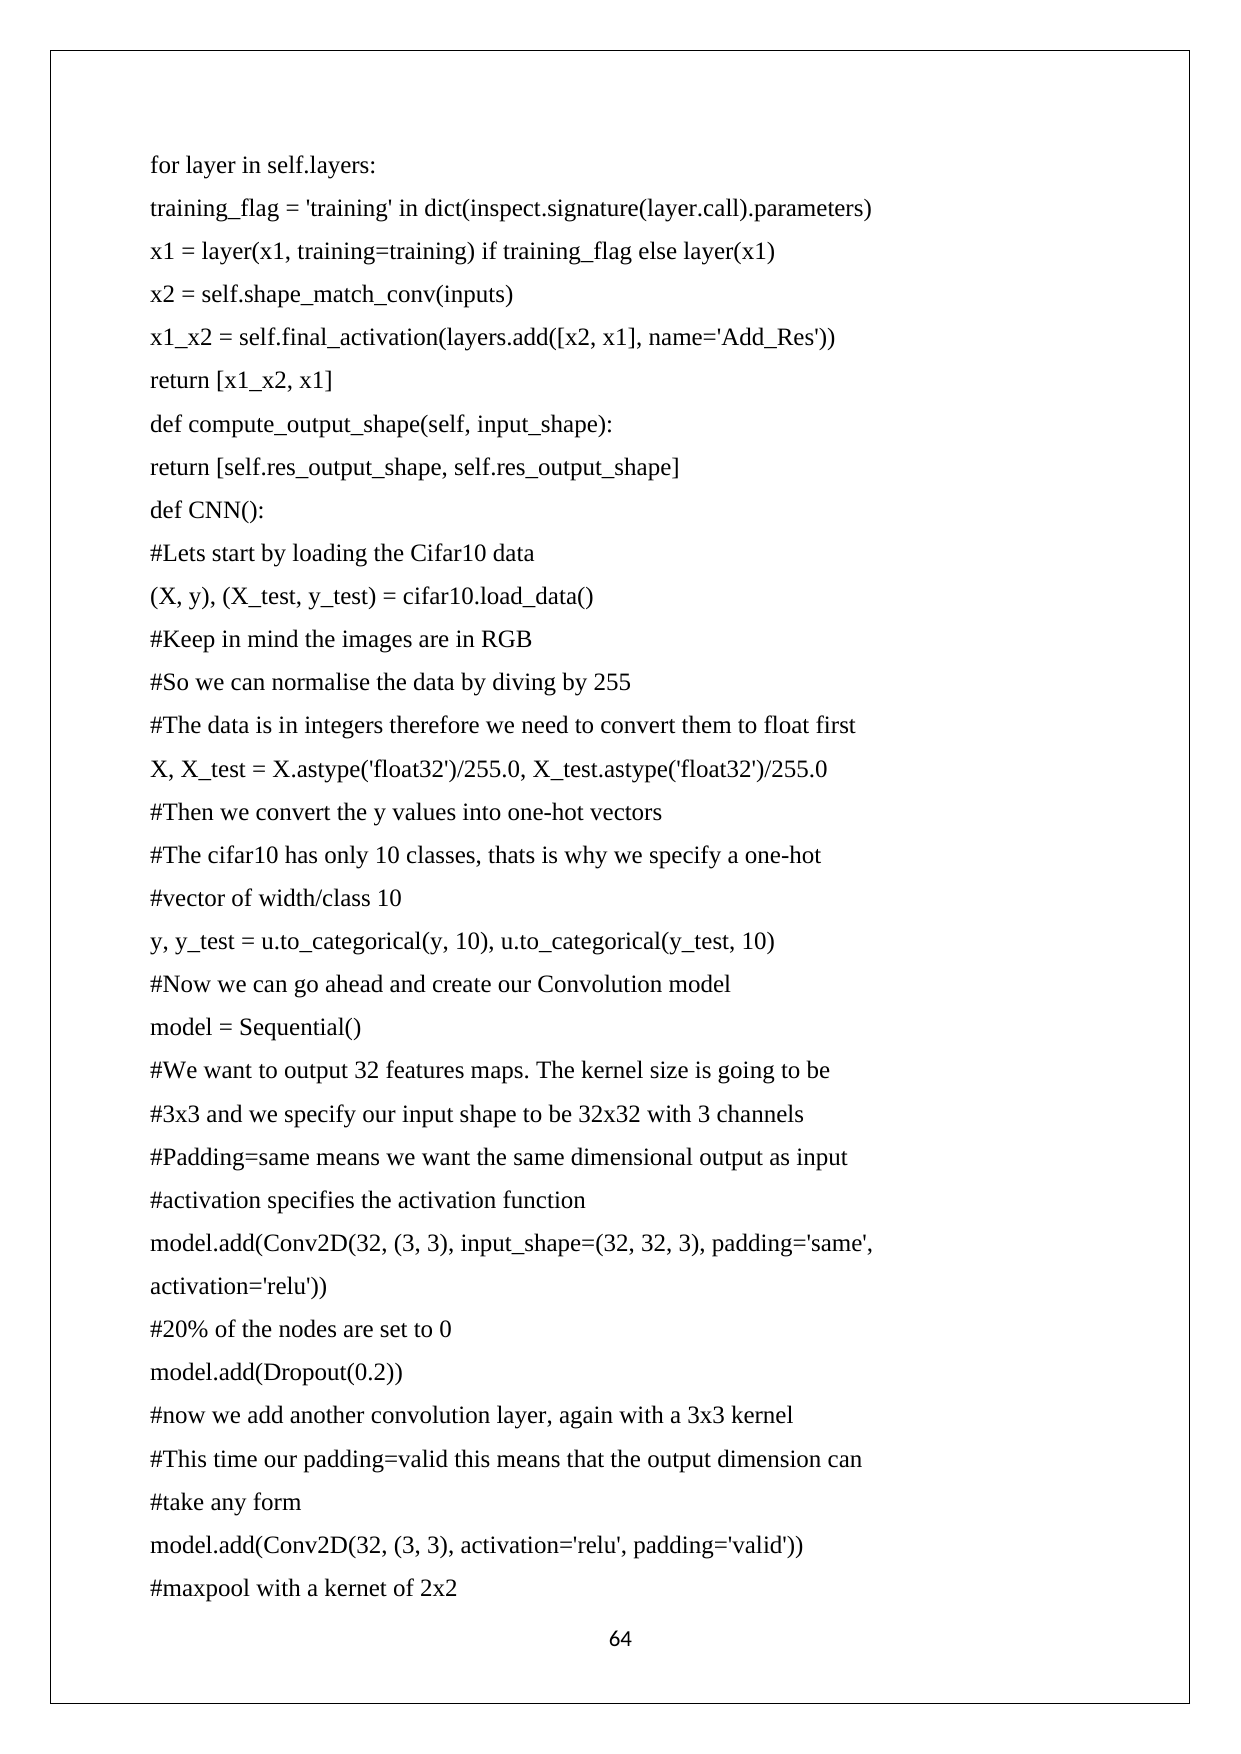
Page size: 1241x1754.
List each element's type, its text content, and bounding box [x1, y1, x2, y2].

text #maxpool with a kernet of 2x2 [150, 1573, 1090, 1602]
text def compute_output_shape(self, input_shape): [150, 409, 1090, 437]
text training_flag = 'training' in dict(inspect.signature(layer.call).parameters) [150, 193, 1090, 222]
text x1 = layer(x1, training=training) if training_flag else layer(x1) [150, 236, 1090, 265]
text X, X_test = X.astype('float32')/255.0, X_test.astype('float32')/255.0 [150, 754, 1090, 782]
text x1_x2 = self.final_activation(layers.add([x2, x1], name='Add_Res')) [150, 322, 1090, 351]
text #now we add another convolution layer, again with a 3x3 kernel [150, 1401, 1090, 1429]
text #20% of the nodes are set to 0 [150, 1314, 1090, 1343]
text model.add(Conv2D(32, (3, 3), activation='relu', padding='valid')) [150, 1530, 1090, 1559]
text #activation specifies the activation function [150, 1185, 1090, 1214]
text #take any form [150, 1487, 1090, 1516]
text y, y_test = u.to_categorical(y, 10), u.to_categorical(y_test, 10) [150, 926, 1090, 955]
text return [self.res_output_shape, self.res_output_shape] [150, 452, 1090, 481]
text x2 = self.shape_match_conv(inputs) [150, 279, 1090, 308]
text def CNN(): [150, 495, 1090, 524]
text #Lets start by loading the Cifar10 data [150, 538, 1090, 567]
text #Now we can go ahead and create our Convolution model [150, 969, 1090, 998]
text #Keep in mind the images are in RGB [150, 624, 1090, 653]
text #Then we convert the y values into one-hot vectors [150, 797, 1090, 826]
text #The data is in integers therefore we need to convert them to float first [150, 711, 1090, 739]
text (X, y), (X_test, y_test) = cifar10.load_data() [150, 581, 1090, 610]
text #The cifar10 has only 10 classes, thats is why we specify a one-hot [150, 840, 1090, 869]
text activation='relu')) [150, 1271, 1090, 1300]
text for layer in self.layers: [150, 150, 1090, 179]
text #Padding=same means we want the same dimensional output as input [150, 1142, 1090, 1171]
text model = Sequential() [150, 1012, 1090, 1041]
text return [x1_x2, x1] [150, 366, 1090, 394]
text #So we can normalise the data by diving by 255 [150, 667, 1090, 696]
text model.add(Conv2D(32, (3, 3), input_shape=(32, 32, 3), padding='same', [150, 1228, 1090, 1257]
text model.add(Dropout(0.2)) [150, 1357, 1090, 1386]
text #This time our padding=valid this means that the output dimension can [150, 1444, 1090, 1472]
text #We want to output 32 features maps. The kernel size is going to be [150, 1056, 1090, 1084]
text #3x3 and we specify our input shape to be 32x32 with 3 channels [150, 1099, 1090, 1127]
text #vector of width/class 10 [150, 883, 1090, 912]
